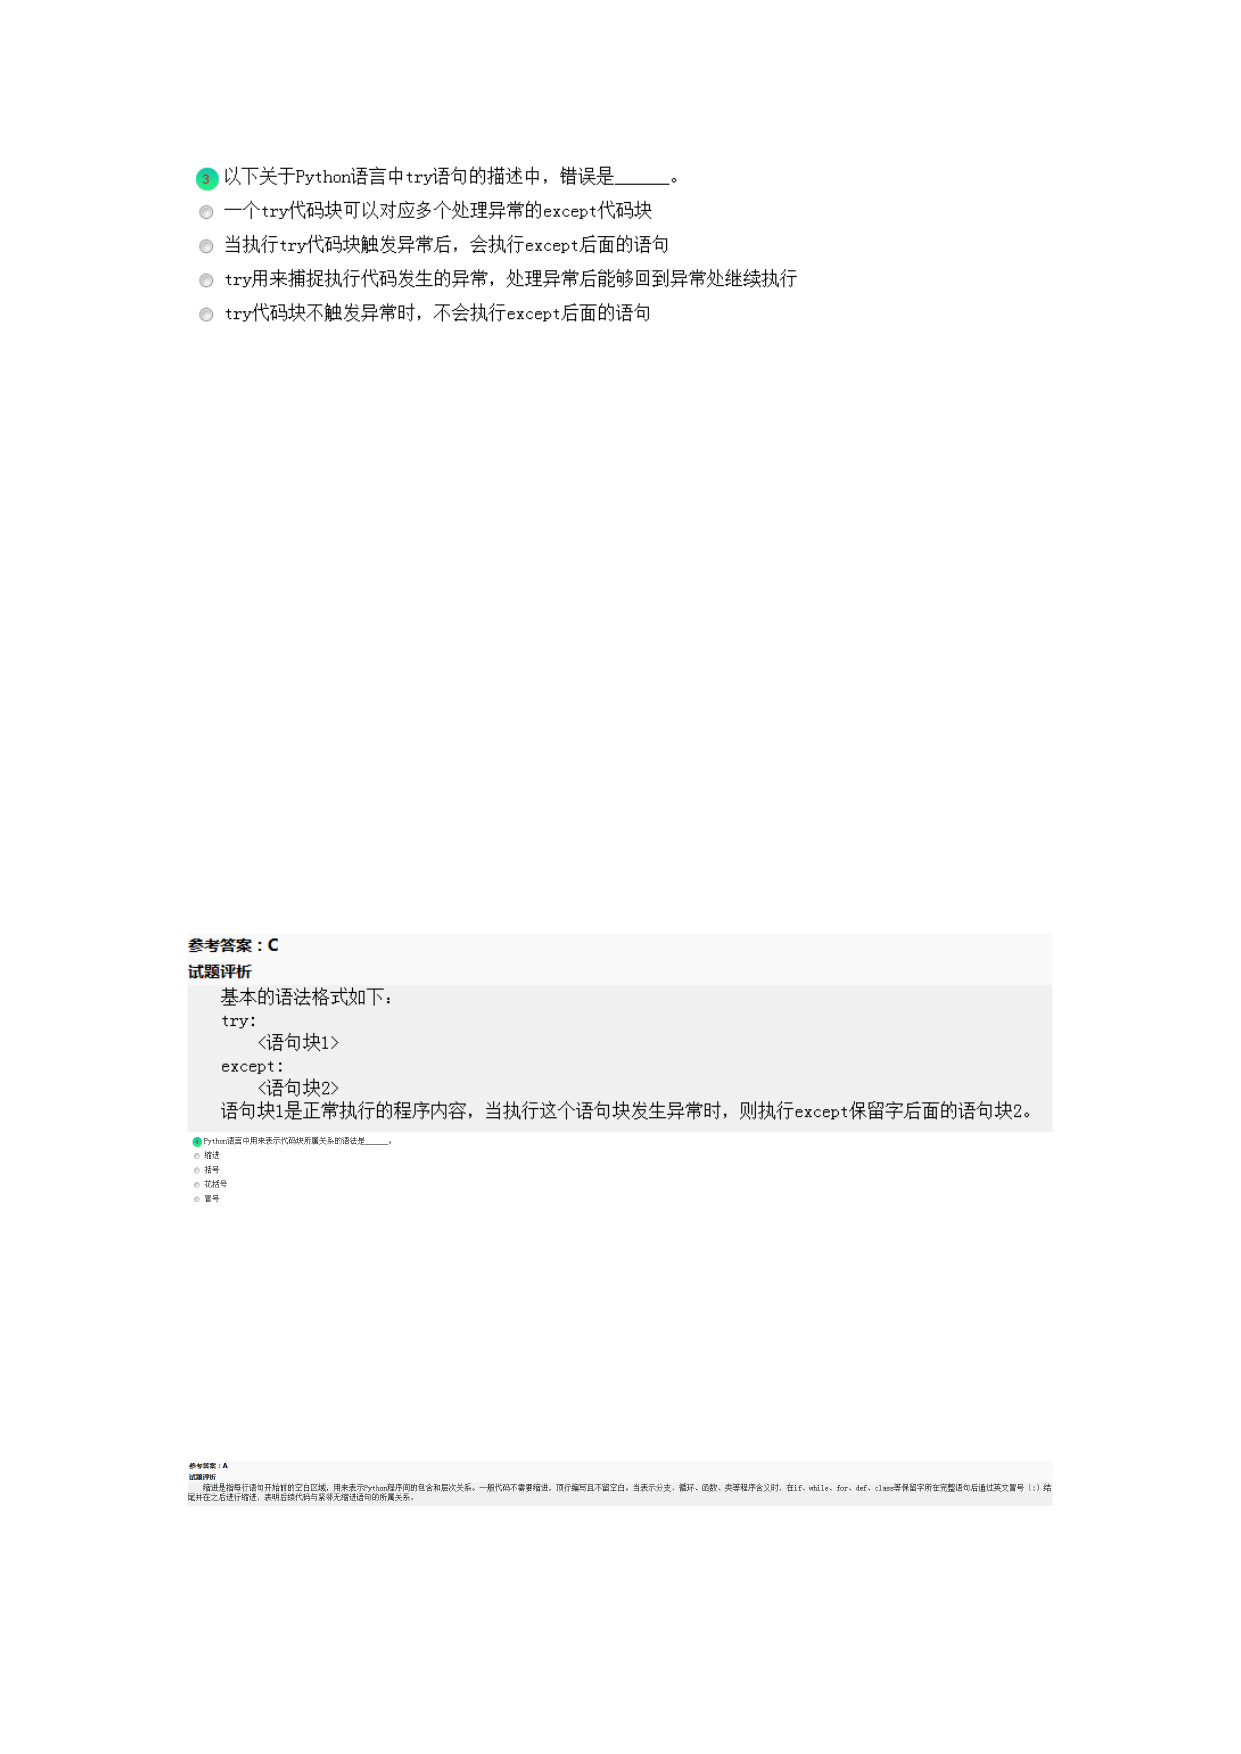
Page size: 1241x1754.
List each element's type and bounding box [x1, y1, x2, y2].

picture [187, 162, 1053, 1132]
picture [187, 1137, 1053, 1506]
